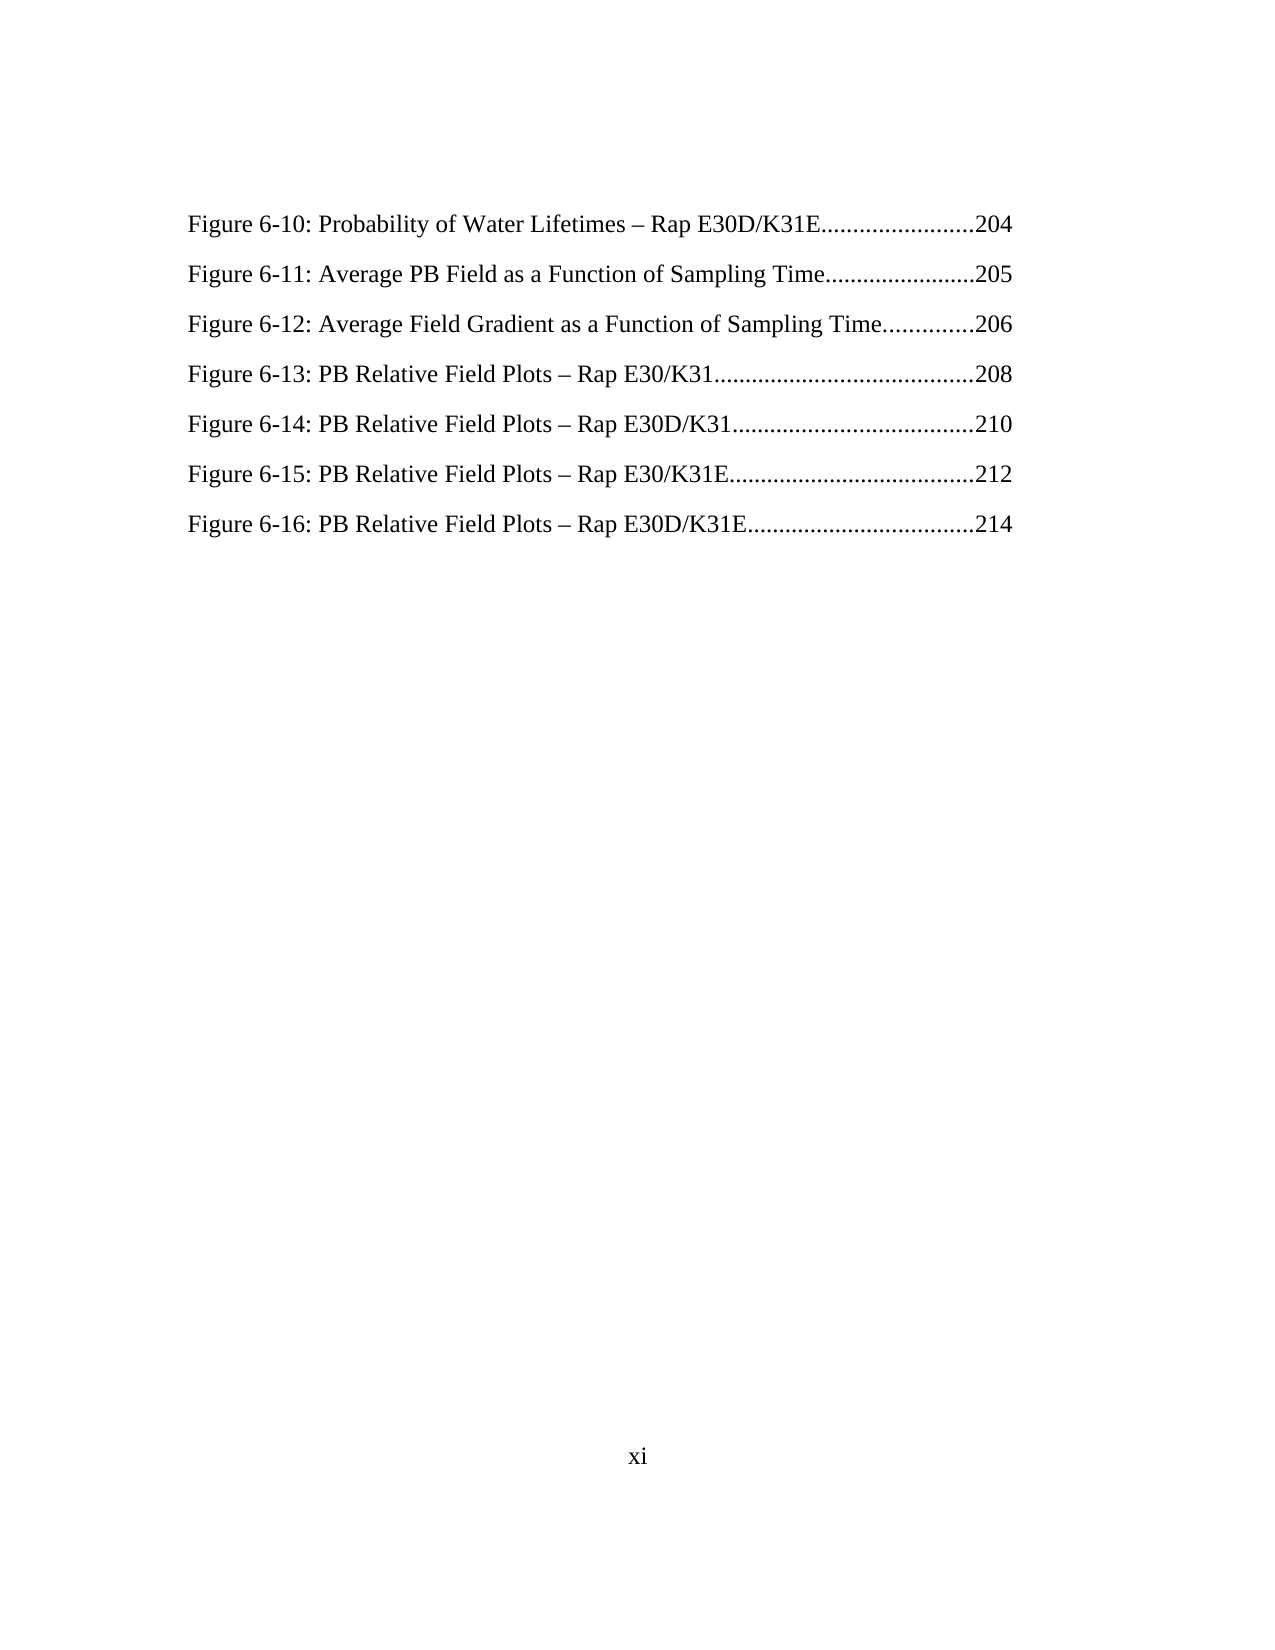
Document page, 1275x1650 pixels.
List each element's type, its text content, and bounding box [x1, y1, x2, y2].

text Figure 6-13: PB Relative Field Plots – Rap E30/K31 208 [187, 337, 1087, 387]
text Figure 6-15: PB Relative Field Plots – Rap E30/K31E 212 [187, 437, 1087, 487]
text Figure 6-16: PB Relative Field Plots – Rap E30D/K31E 214 [187, 487, 1087, 537]
text Figure 6-10: Probability of Water Lifetimes – Rap E30D/K31E 204 [187, 187, 1087, 237]
text Figure 6-14: PB Relative Field Plots – Rap E30D/K31 210 [187, 387, 1087, 437]
text Figure 6-12: Average Field Gradient as a Function of Sampling Time 206 [187, 287, 1087, 337]
text Figure 6-11: Average PB Field as a Function of Sampling Time 205 [187, 237, 1087, 287]
